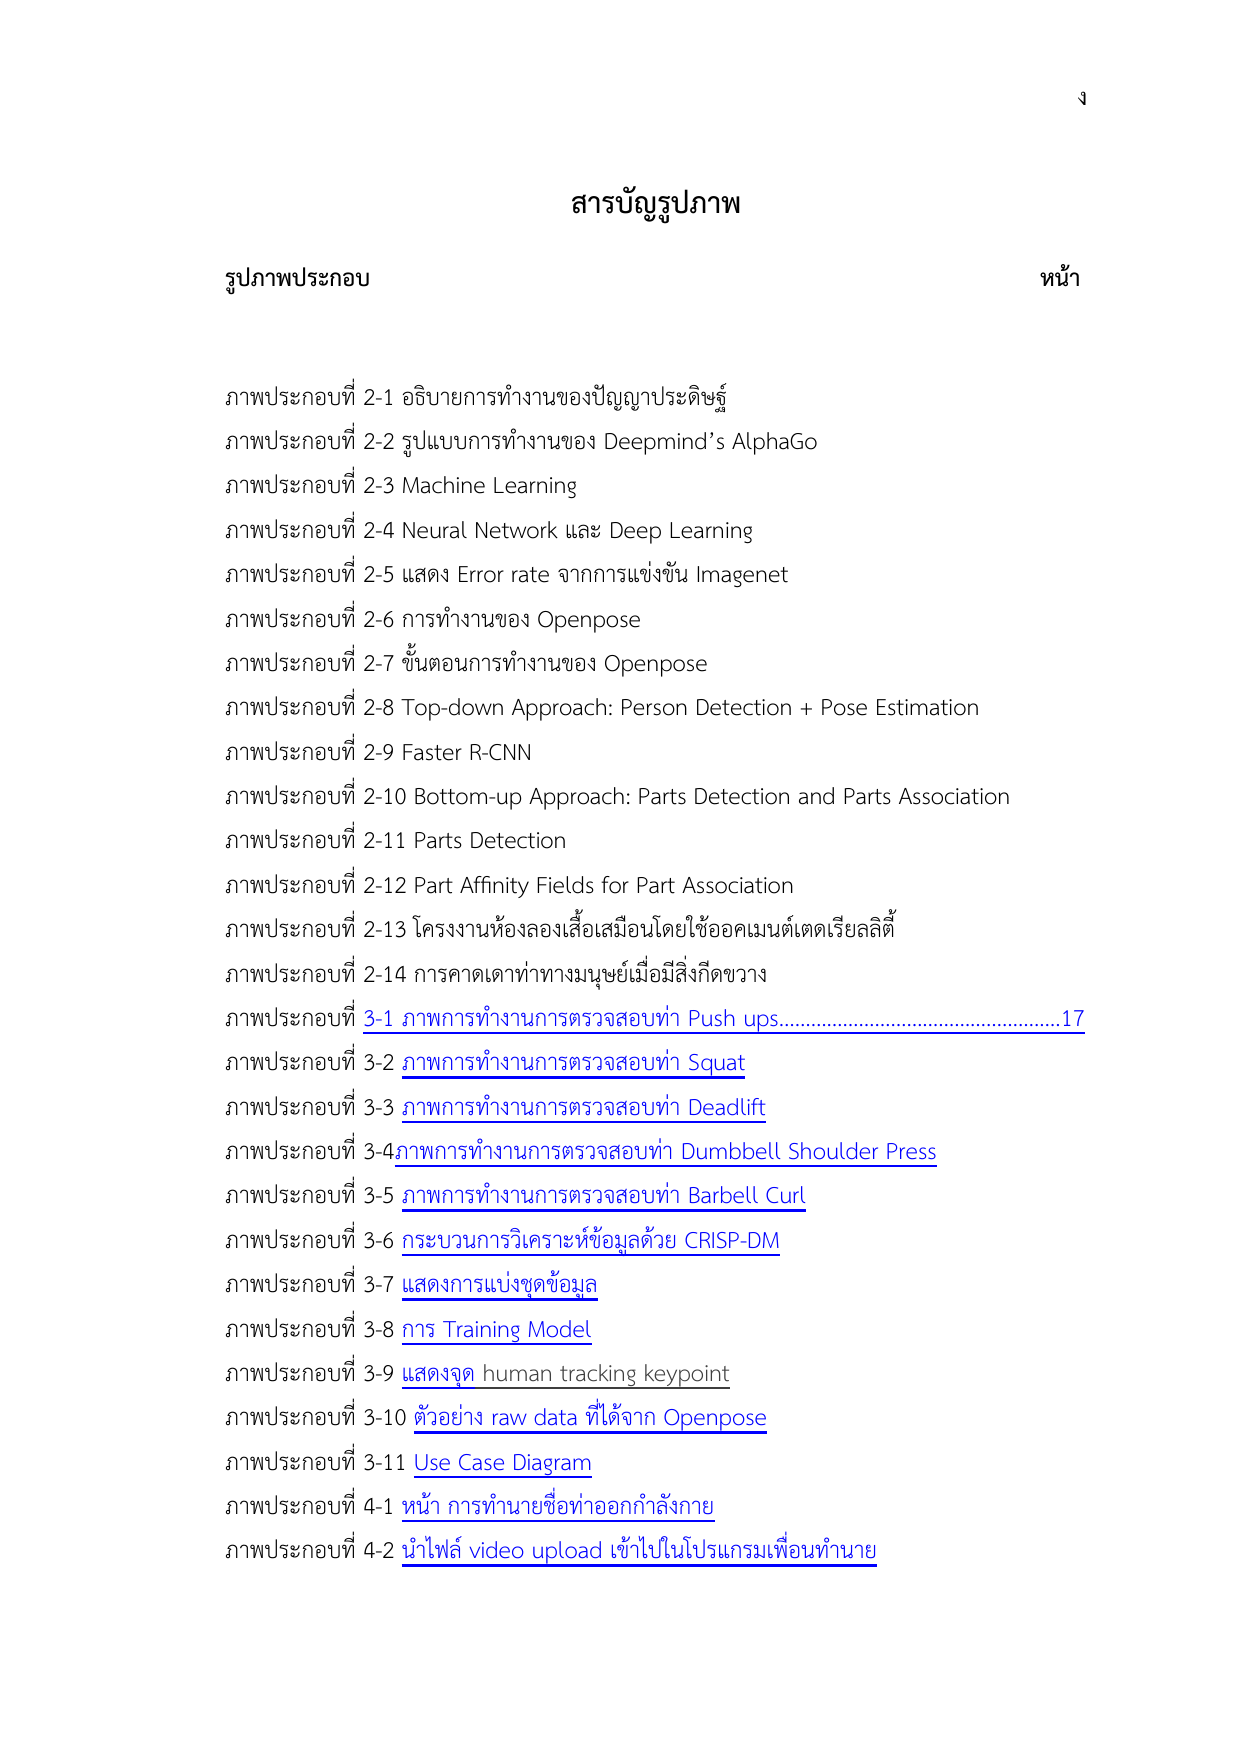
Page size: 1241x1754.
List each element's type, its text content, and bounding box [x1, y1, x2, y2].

text ภาพประกอบที่ 2-9 Faster R-CNN 12 [225, 731, 1087, 775]
text ภาพประกอบที่ 3-1 ภาพการทำงานการตรวจสอบท่า Push ups………………………………………….….17 [225, 997, 1087, 1042]
subtitle สารบัญรูปภาพ [225, 177, 1087, 232]
text ภาพประกอบที่ 2-2 รูปแบบการทำงานของ Deepmind’s AlphaGo 6 [225, 420, 1087, 465]
text ภาพประกอบที่ 3-10 ตัวอย่าง raw data ที่ได้จาก Openpose 24 [225, 1397, 1087, 1441]
text ภาพประกอบที่ 2-5 แสดง Error rate จากการแข่งขัน Imagenet 9 [225, 553, 1087, 598]
text ภาพประกอบที่ 2-6 การทำงานของ Openpose 10 [225, 598, 1087, 642]
text ภาพประกอบที่ 2-12 Part Afﬁnity Fields for Part Association 14 [225, 864, 1087, 908]
text ภาพประกอบที่ 3-9 แสดงจุด human tracking keypoint 23 [225, 1352, 1087, 1397]
text ภาพประกอบที่ 2-1 อธิบายการทำงานของปัญญาประดิษฐ์ 5 [225, 376, 1087, 420]
text ภาพประกอบที่ 3-6 กระบวนการวิเคราะห์ข้อมูลด้วย CRISP-DM 20 [225, 1219, 1087, 1263]
text ภาพประกอบที่ 3-5 ภาพการทำงานการตรวจสอบท่า Barbell Curl 19 [225, 1175, 1087, 1219]
text ภาพประกอบที่ 2-3 Machine Learning 7 [225, 465, 1087, 509]
text ภาพประกอบที่ 2-4 Neural Network และ Deep Learning 8 [225, 509, 1087, 553]
text ภาพประกอบที่ 4-2 นำไฟล์ video upload เข้าไปในโปรแกรมเพื่อนทำนาย 28 [225, 1530, 1087, 1574]
text ภาพประกอบที่ 3-2 ภาพการทำงานการตรวจสอบท่า Squat 18 [225, 1042, 1087, 1086]
text ภาพประกอบที่ 3-4 ภาพการทำงานการตรวจสอบท่า Dumbbell Shoulder Press 19 [225, 1130, 1087, 1175]
text ภาพประกอบที่ 4-1 หน้า การทำนายชื่อท่าออกกำลังกาย 28 [225, 1485, 1087, 1530]
text ภาพประกอบที่ 2-11 Parts Detection 13 [225, 820, 1087, 864]
text ภาพประกอบที่ 3-7 แสดงการแบ่งชุดข้อมูล 21 [225, 1263, 1087, 1308]
subtitle รูปภาพประกอบ หน้า [225, 257, 1087, 302]
text ภาพประกอบที่ 3-3 ภาพการทำงานการตรวจสอบท่า Deadlift 18 [225, 1086, 1087, 1130]
text ภาพประกอบที่ 2-10 Bottom-up Approach: Parts Detection and Parts Association 13 [225, 775, 1087, 820]
text ภาพประกอบที่ 2-8 Top-down Approach: Person Detection + Pose Estimation 12 [225, 687, 1087, 731]
text ภาพประกอบที่ 2-14 การคาดเดาท่าทางมนุษย์เมื่อมีสิ่งกีดขวาง 16 [225, 953, 1087, 997]
text ภาพประกอบที่ 3-8 การ Training Model 22 [225, 1308, 1087, 1352]
text ภาพประกอบที่ 2-13 โครงงานห้องลองเสื้อเสมือนโดยใช้ออคเมนต์เตดเรียลลิตี้ 15 [225, 908, 1087, 953]
text ภาพประกอบที่ 3-11 Use Case Diagram 26 [225, 1441, 1087, 1485]
text ภาพประกอบที่ 2-7 ขั้นตอนการทำงานของ Openpose 11 [225, 642, 1087, 687]
